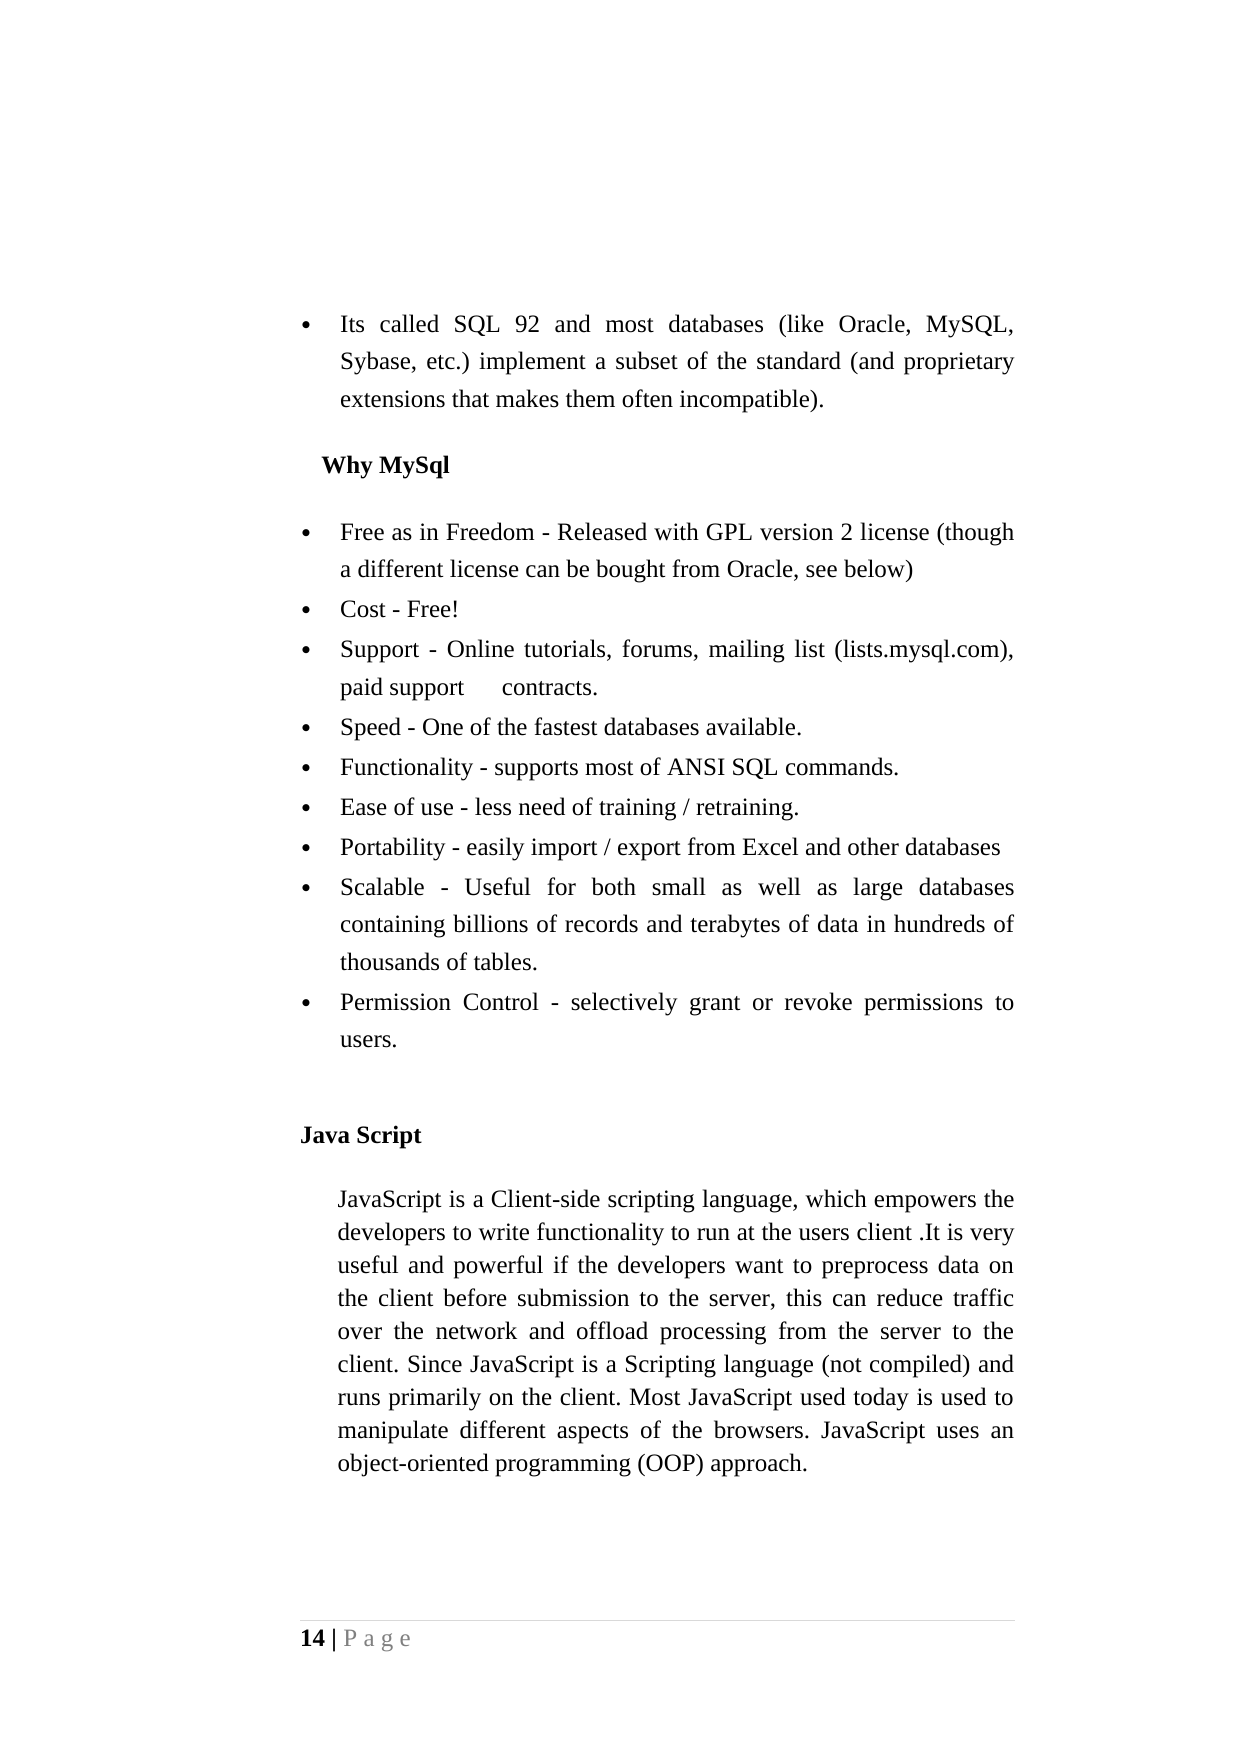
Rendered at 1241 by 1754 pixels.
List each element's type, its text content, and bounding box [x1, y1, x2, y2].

list Its called SQL 92 and most databases (like Oracle, MySQL, Sybase, etc.) implement a subset of the standard (and proprietary extensions that makes them often incompatible). [302, 300, 1015, 412]
list Speed - One of the fastest databases available. [302, 703, 1015, 741]
list Permission Control - selectively grant or revoke permissions to users. [302, 978, 1015, 1053]
list Portability - easily import / export from Excel and other databases [302, 823, 1015, 861]
list Scalable - Useful for both small as well as large databases containing billions of records and terabytes of data in hundreds of thousands of tables. [302, 863, 1015, 976]
text JavaScript is a Client-side scripting language, which empowers the developers to write functionality to run at the users client .It is very useful and powerful if the developers want to preprocess data on the client before submission to the server, this can reduce traffic over the network and offload processing from the server to the client. Since JavaScript is a Scripting language (not compiled) and runs primarily on the client. Most JavaScript used today is used to manipulate different aspects of the browsers. JavaScript uses an object-oriented programming (OOP) approach. [337, 1184, 1015, 1477]
text Java Script [300, 1120, 1015, 1148]
text Why MySql [302, 442, 1015, 479]
list Functionality - supports most of ANSI SQL commands. [302, 743, 1015, 781]
list Cost - Free! [302, 586, 1015, 623]
list Support - Online tutorials, forums, mailing list (lists.mysql.com), paid support contracts. [302, 626, 1015, 701]
list Free as in Freedom - Released with GPL version 2 license (though a different license can be bought from Oracle, see below) [302, 508, 1015, 583]
list Ease of use - less need of training / retraining. [302, 783, 1015, 821]
